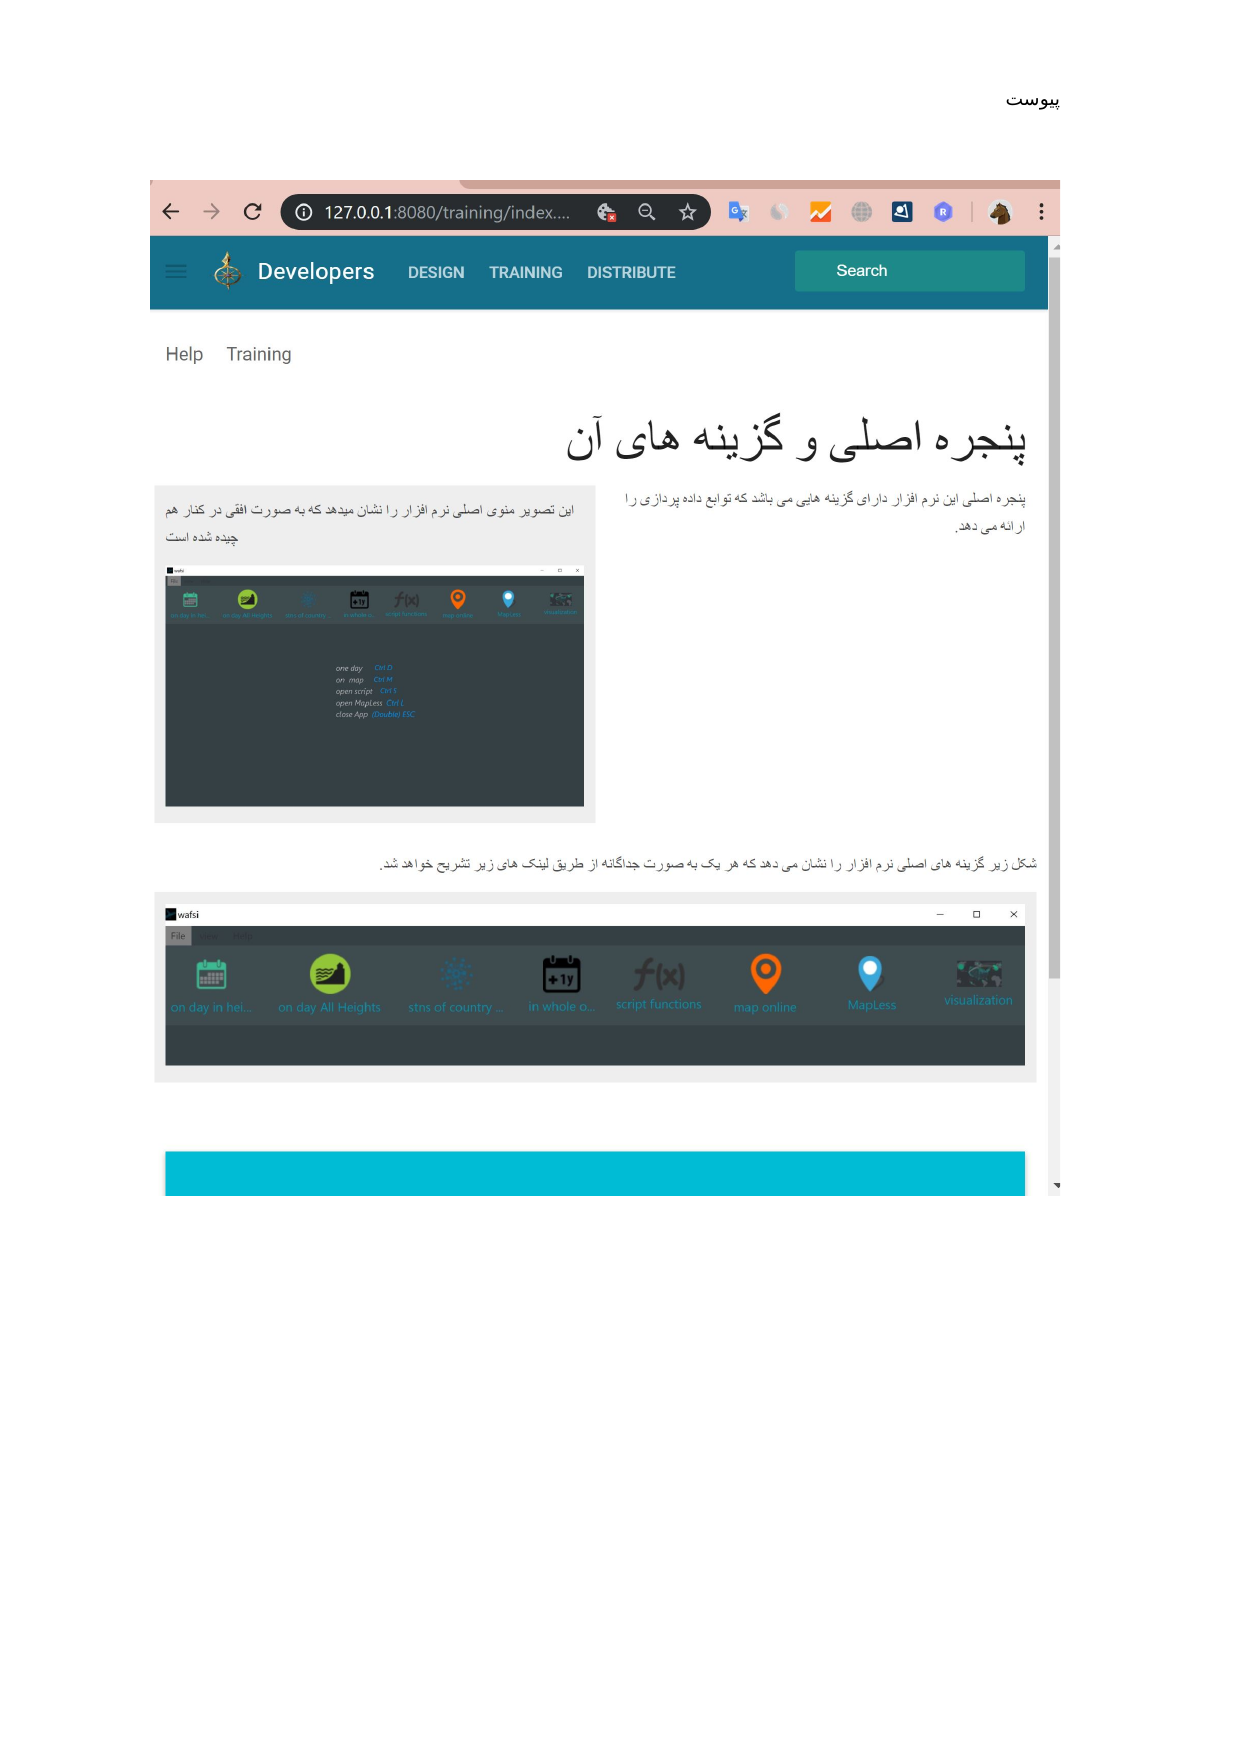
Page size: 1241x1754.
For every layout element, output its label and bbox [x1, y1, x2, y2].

picture [150, 180, 1060, 1196]
